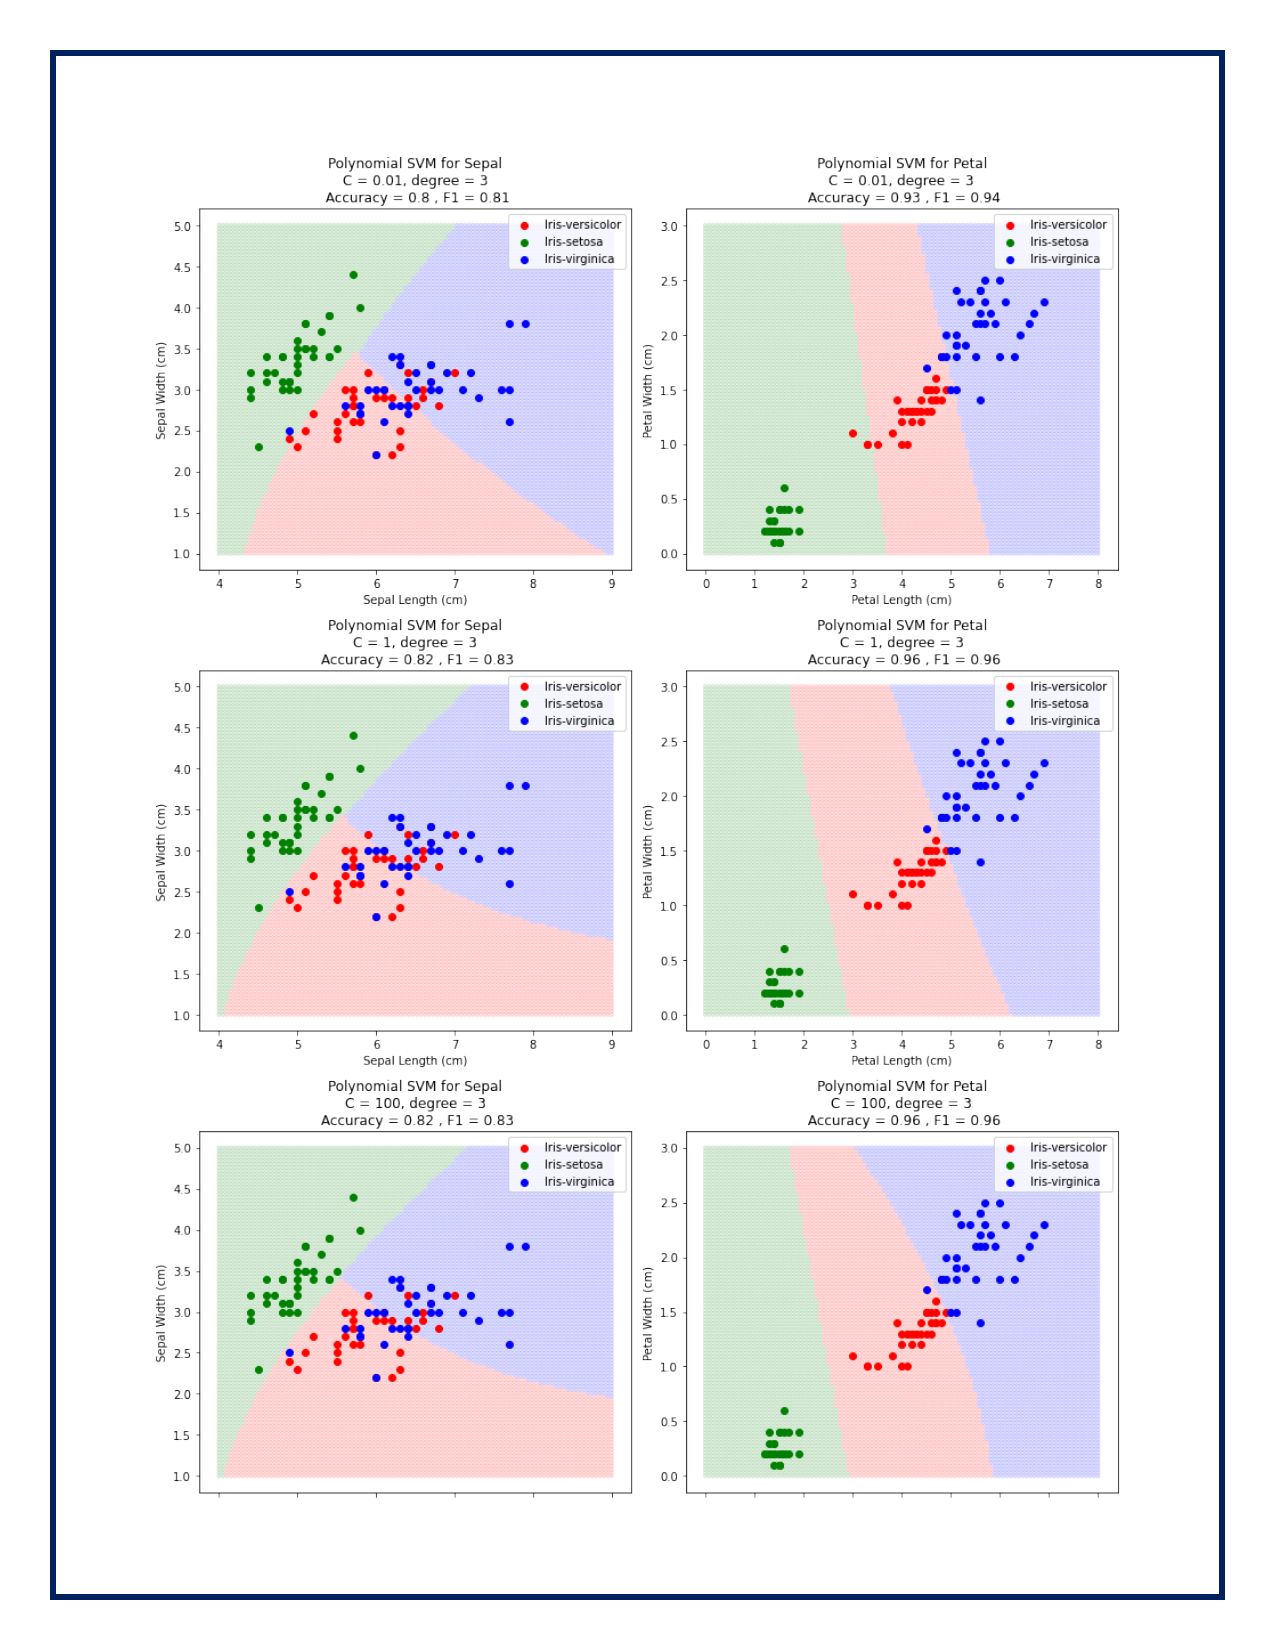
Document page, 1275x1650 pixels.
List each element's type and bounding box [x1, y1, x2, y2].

picture [150, 150, 1125, 1501]
